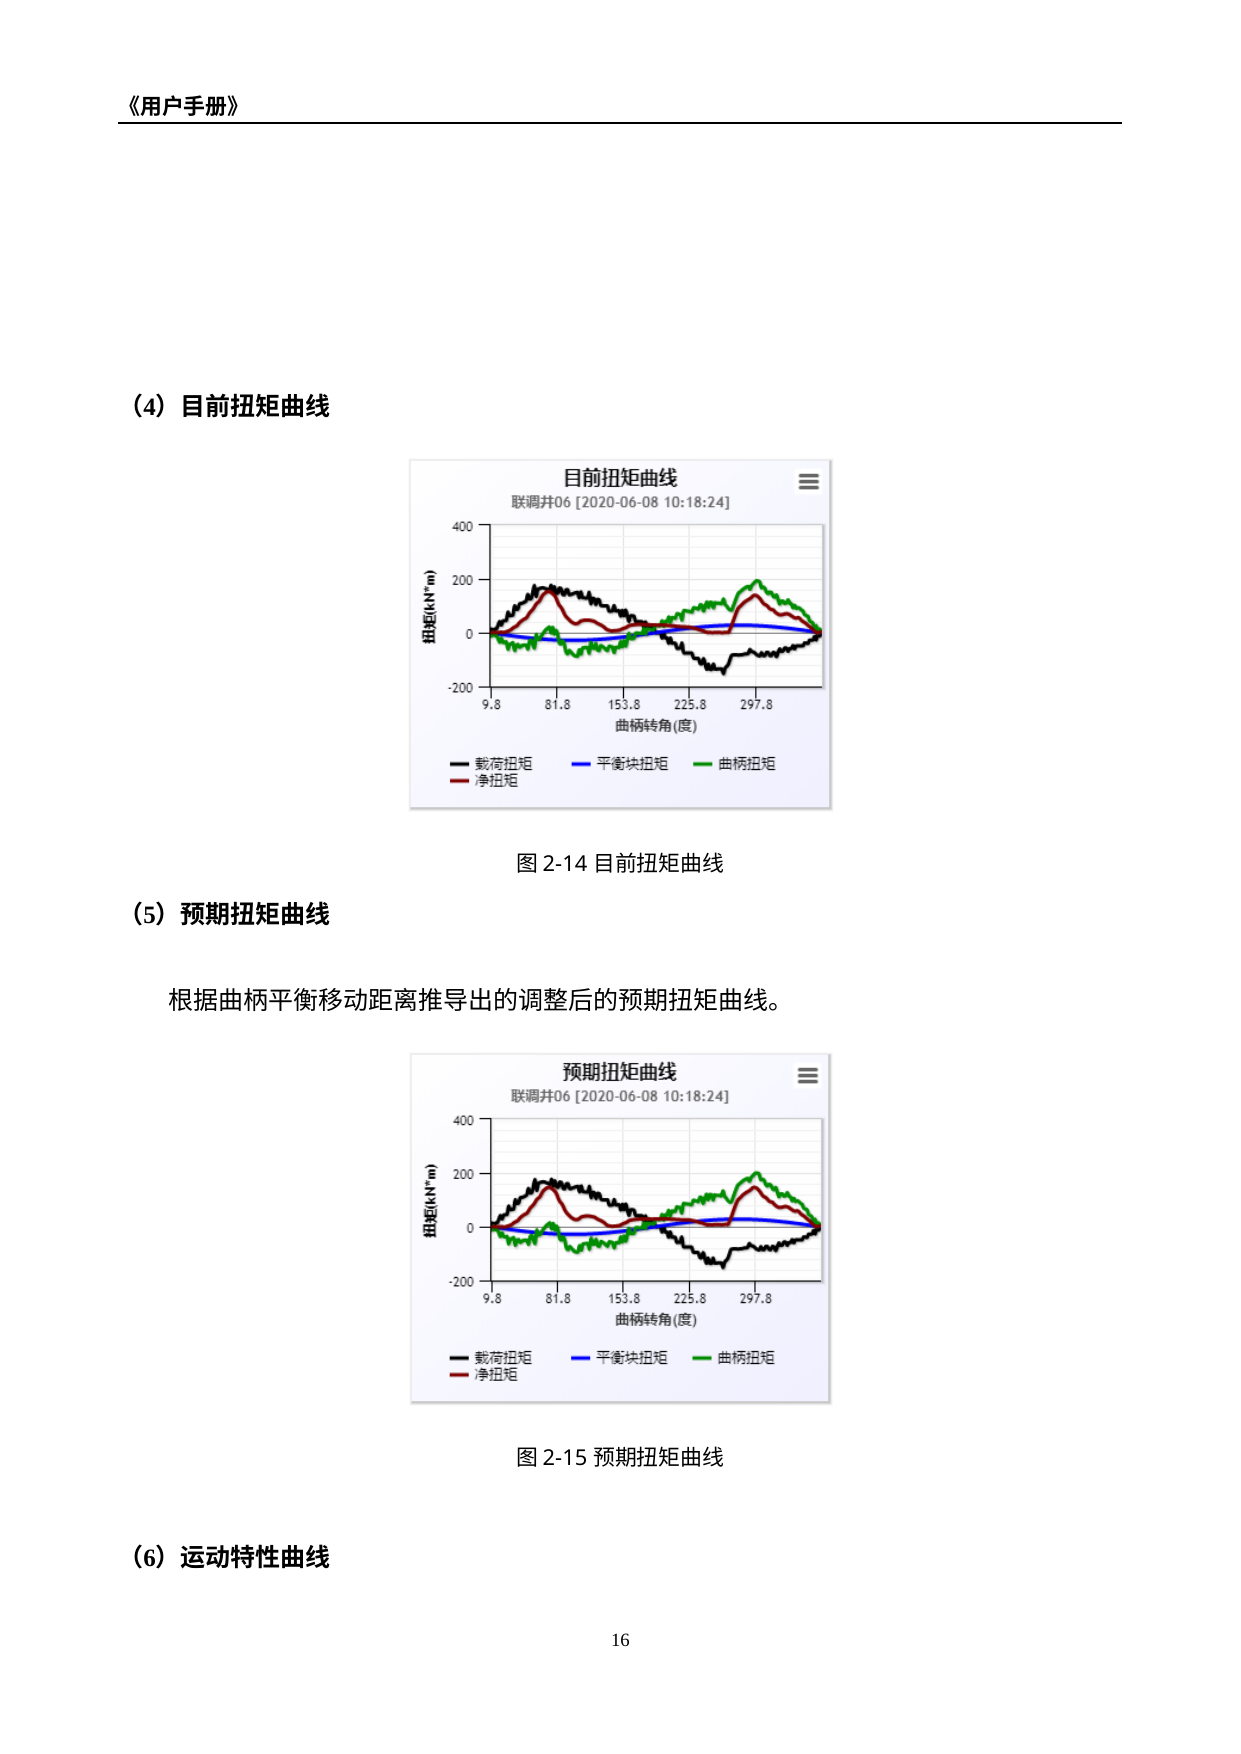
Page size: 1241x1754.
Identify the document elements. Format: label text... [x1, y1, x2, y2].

picture [407, 1051, 833, 1406]
picture [406, 457, 834, 812]
text （4）目前扭矩曲线 [118, 371, 1122, 439]
text 根据曲柄平衡移动距离推导出的调整后的预期扭矩曲线。 [118, 965, 1122, 1033]
text 图2-15 预期扭矩曲线 [118, 1439, 1122, 1473]
text 图2-14 目前扭矩曲线 [118, 845, 1122, 879]
text （5）预期扭矩曲线 [118, 879, 1122, 947]
text （6）运动特性曲线 [118, 1521, 1122, 1589]
